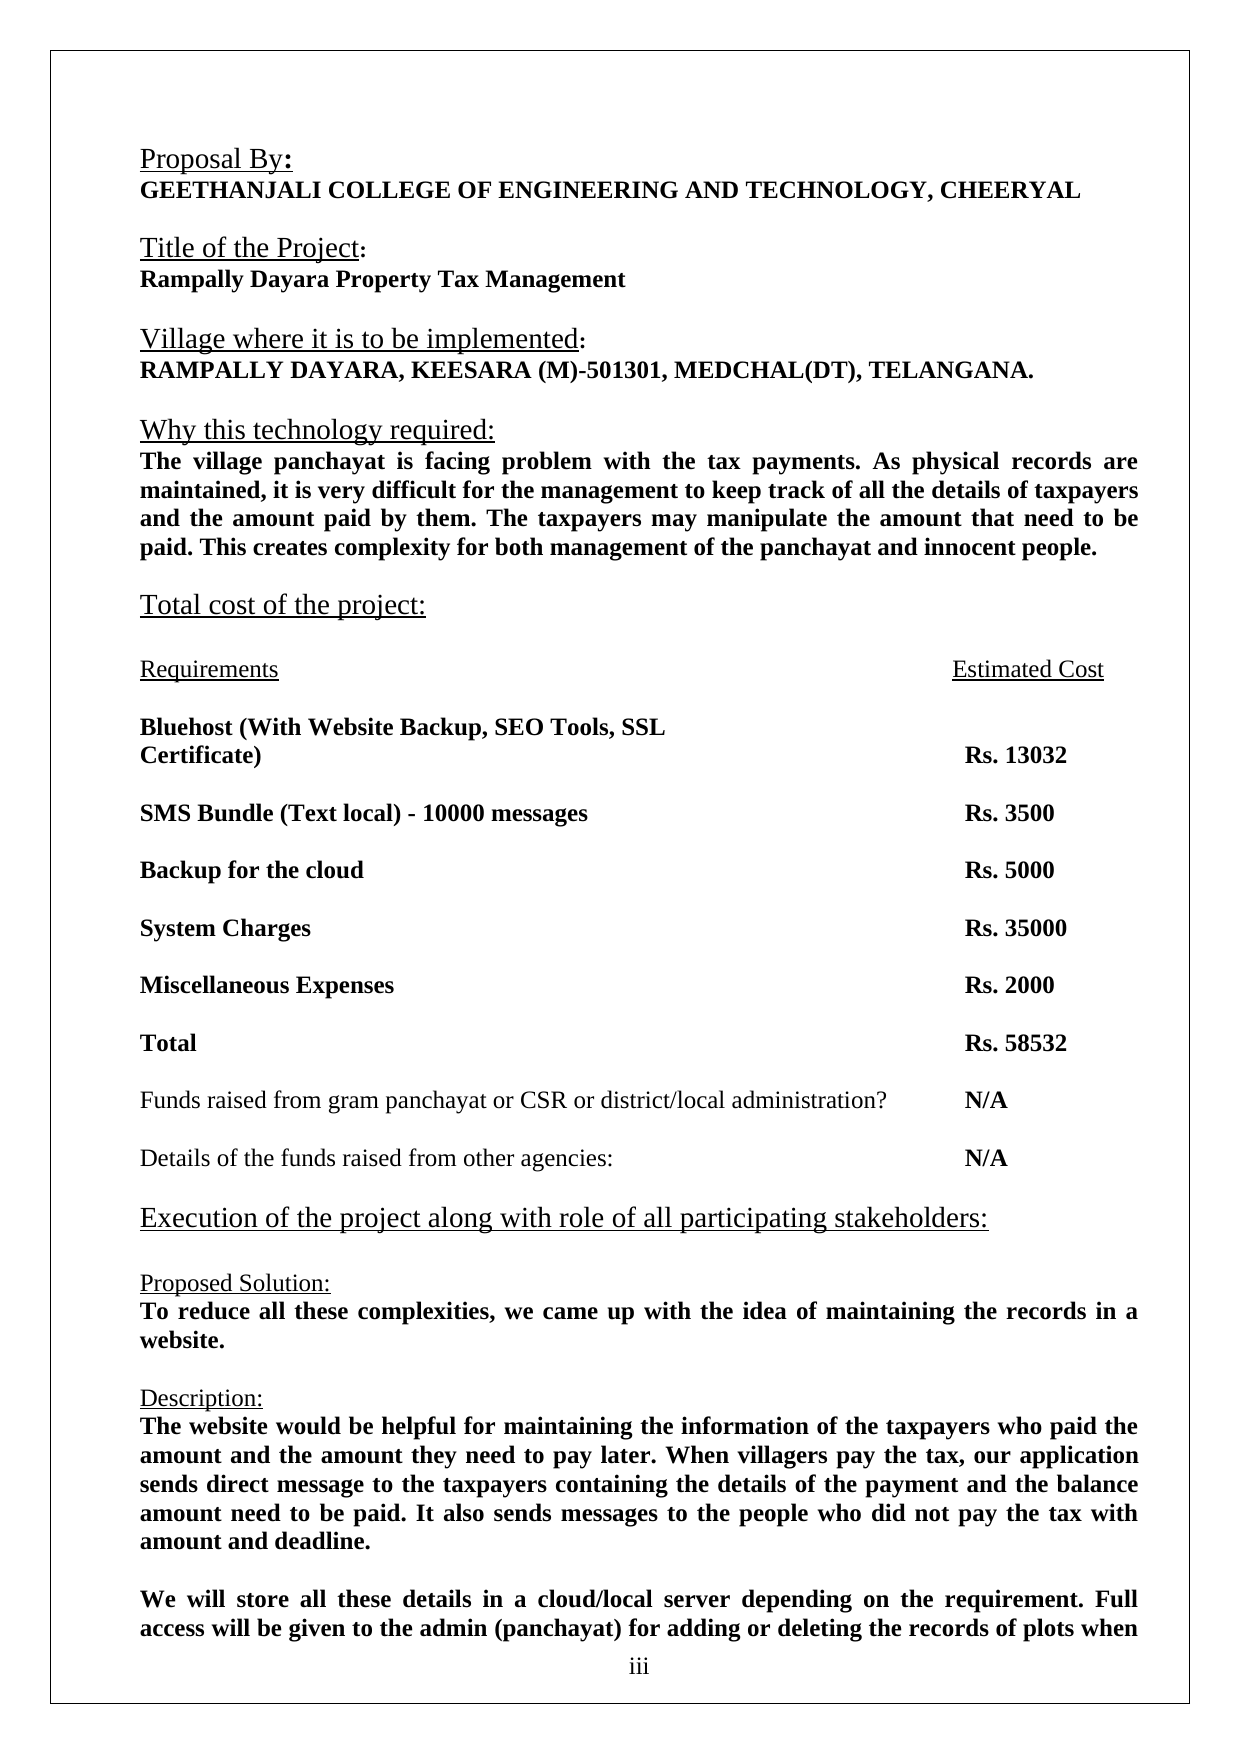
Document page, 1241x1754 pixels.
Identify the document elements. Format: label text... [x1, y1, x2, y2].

text Funds raised from gram panchayat or CSR or district/local administration? N/A [139, 1086, 1140, 1114]
text System Charges Rs. 35000 [139, 913, 1140, 942]
text GEETHANJALI COLLEGE OF ENGINEERING AND TECHNOLOGY, CHEERYAL [139, 175, 1140, 204]
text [139, 1584, 1140, 1641]
text The website would be helpful for maintaining the information of the taxpayers who paid the amount and the amount they need to pay later. When villagers pay the tax, our application sends direct message to the taxpayers containing the details of the payment and the balance amount need to be paid. It also sends messages to the people who did not pay the tax with amount and deadline. [139, 1411, 1140, 1555]
text SMS Bundle (Text local) - 10000 messages Rs. 3500 [139, 798, 1140, 827]
text Certificate) Rs. 13032 [139, 741, 1140, 769]
text Details of the funds raised from other agencies: N/A [139, 1143, 1140, 1172]
text RAMPALLY DAYARA, KEESARA (M)-501301, MEDCHAL(DT), TELANGANA. [139, 355, 1140, 384]
text Proposed Solution: [139, 1268, 1140, 1296]
text Backup for the cloud Rs. 5000 [139, 856, 1140, 884]
text Miscellaneous Expenses Rs. 2000 [139, 971, 1140, 999]
text Description: [139, 1383, 1140, 1411]
text Proposal By: [139, 142, 1140, 175]
text Bluehost (With Website Backup, SEO Tools, SSL [139, 712, 1140, 741]
text Requirements Estimated Cost [139, 654, 1140, 683]
text Village where it is to be implemented: [139, 321, 1140, 355]
text Title of the Project: [139, 230, 1140, 264]
text The village panchayat is facing problem with the tax payments. As physical records are maintained, it is very difficult for the management to keep track of all the details of taxpayers and the amount paid by them. The taxpayers may manipulate the amount that need to be paid. This creates complexity for both management of the panchayat and innocent people. [139, 446, 1140, 561]
text Execution of the project along with role of all participating stakeholders: [139, 1201, 1140, 1234]
text Total cost of the project: [139, 587, 1140, 621]
text Rampally Dayara Property Tax Management [139, 264, 1140, 293]
text To reduce all these complexities, we came up with the idea of maintaining the records in a website. [139, 1296, 1140, 1354]
text Total Rs. 58532 [139, 1028, 1140, 1057]
text Why this technology required: [139, 412, 1140, 446]
